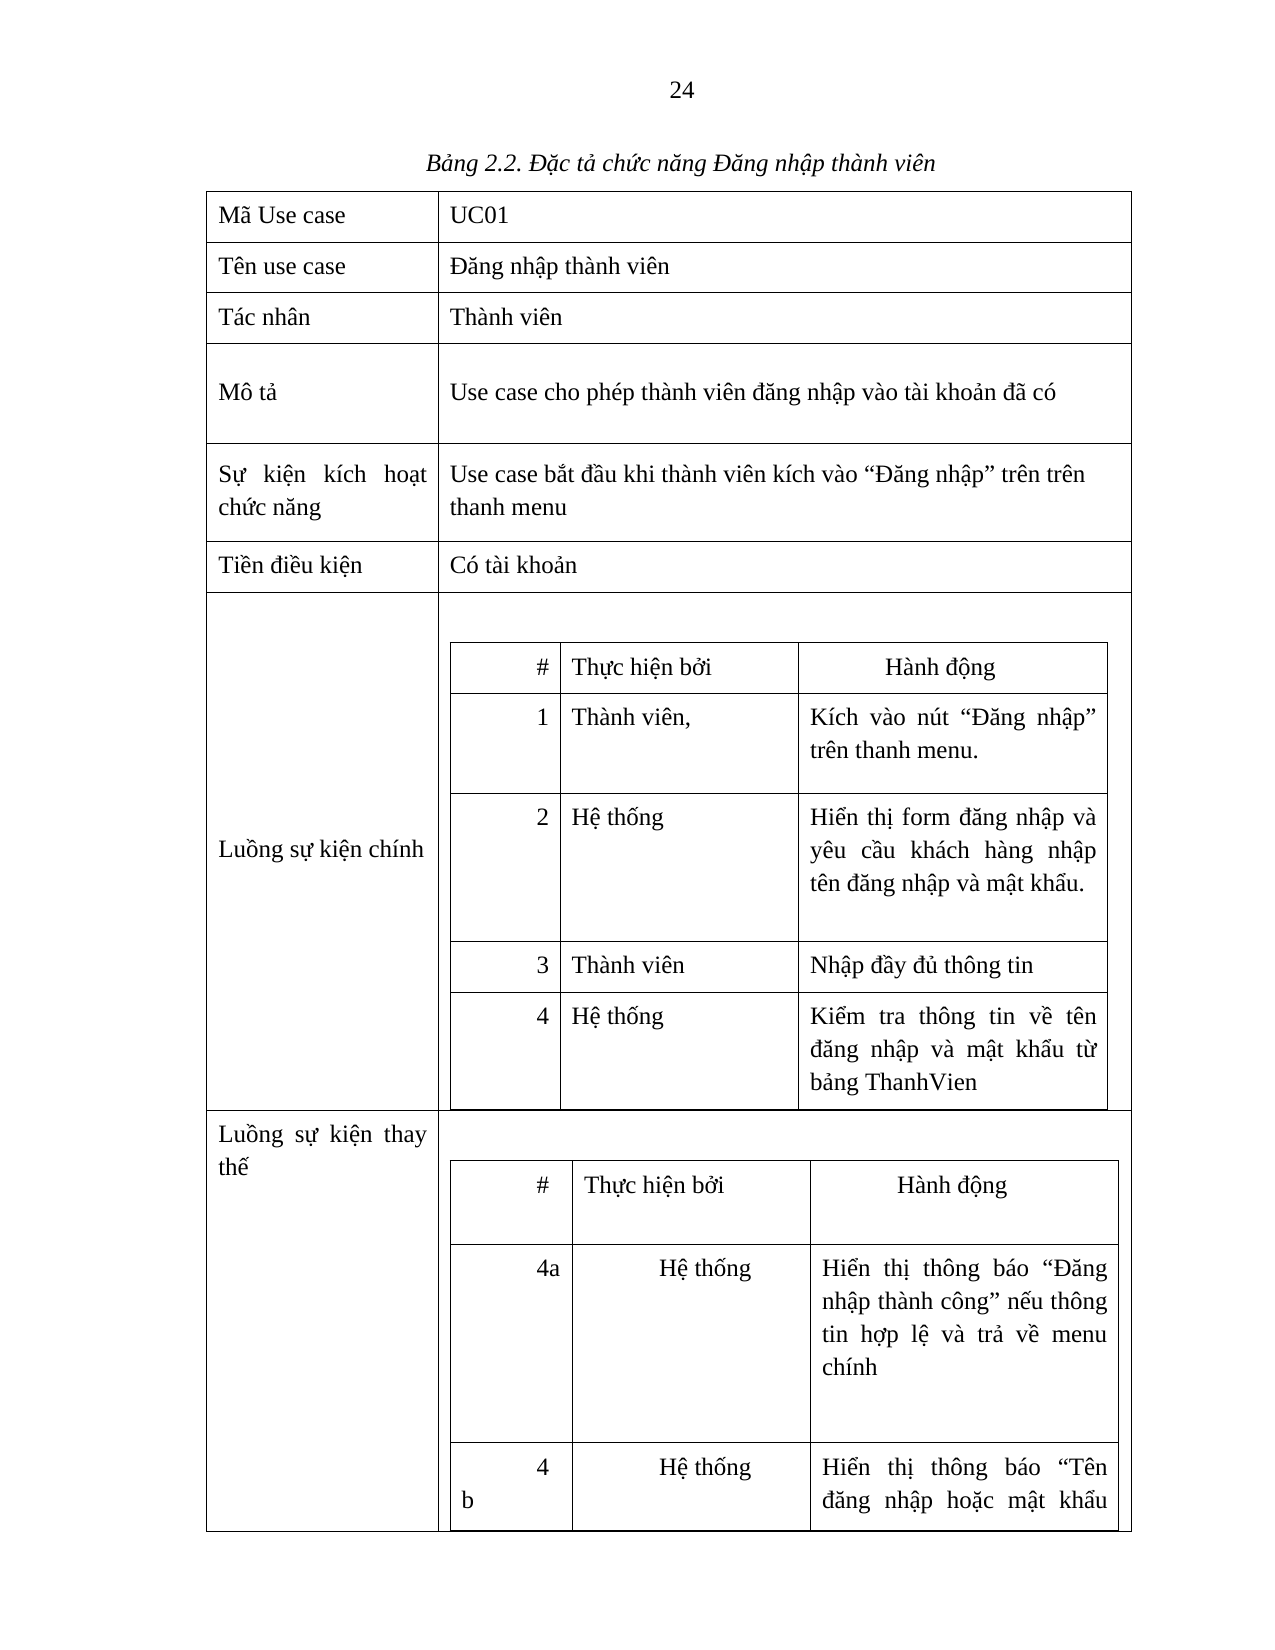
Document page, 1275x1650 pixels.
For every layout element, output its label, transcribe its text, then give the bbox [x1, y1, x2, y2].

table_cell Tác nhân [207, 293, 438, 343]
table_header UC01 [439, 192, 1131, 242]
text Bảng 2.2. Đặc tả chức năng Đăng nhập thành viên [207, 148, 1157, 176]
table_cell Use case cho phép thành viên đăng nhập vào tài khoản đã có [439, 344, 1131, 442]
table_header Mã Use case [207, 192, 438, 242]
table_cell Use case bắt đầu khi thành viên kích vào “Đăng nhập” trên trên thanh menu [439, 444, 1131, 541]
table_cell Tiền điều kiện [207, 542, 438, 592]
table_cell Mô tả [207, 344, 438, 442]
table_cell [439, 1111, 1131, 1531]
table_cell Đăng nhập thành viên [439, 243, 1131, 292]
table_cell [439, 593, 1131, 1110]
table_cell Thành viên [439, 293, 1131, 343]
table_cell Tên use case [207, 243, 438, 292]
table_cell Sự kiện kích hoạt chức năng [207, 444, 438, 541]
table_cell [207, 1111, 438, 1531]
table_cell Có tài khoản [439, 542, 1131, 592]
table_cell Luồng sự kiện chính [207, 593, 438, 1110]
